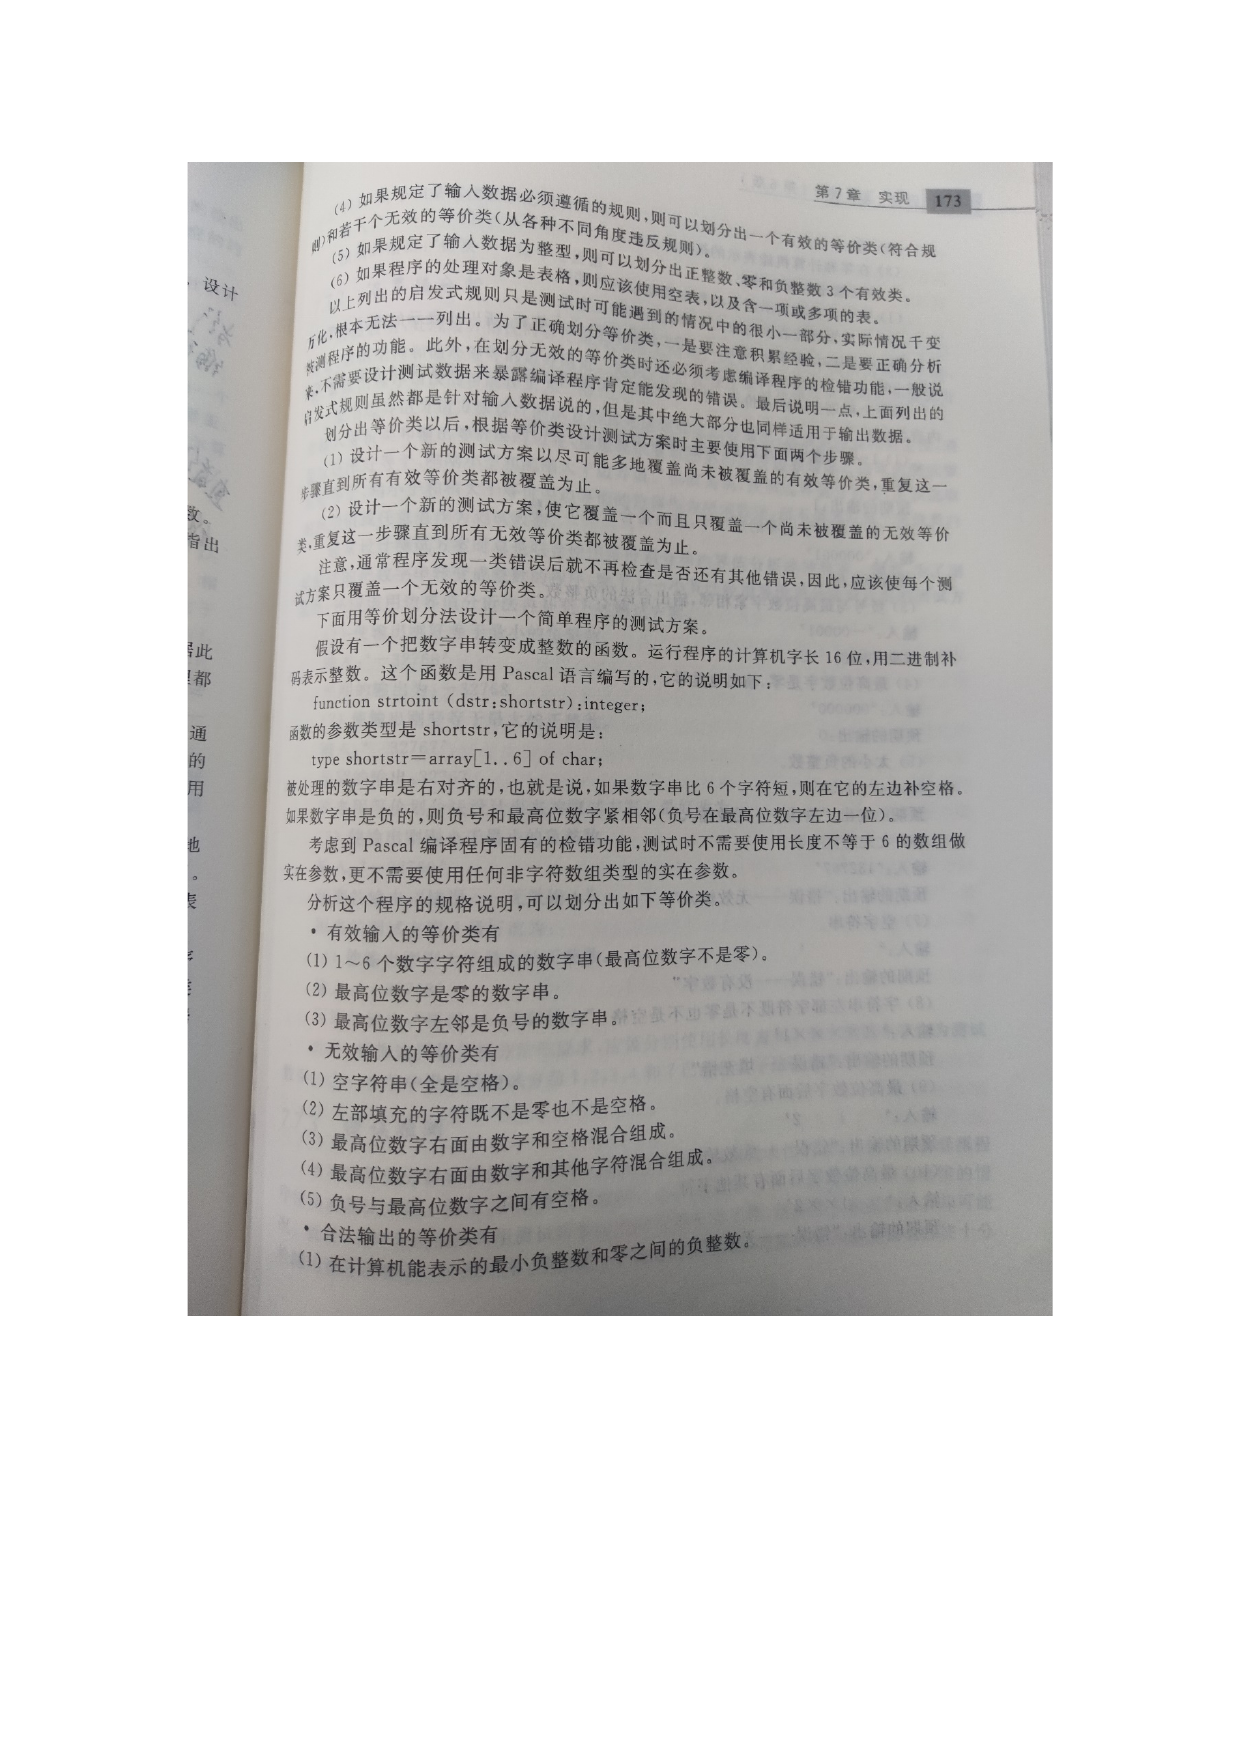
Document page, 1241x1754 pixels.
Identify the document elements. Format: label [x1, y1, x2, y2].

picture [187, 162, 1053, 1316]
